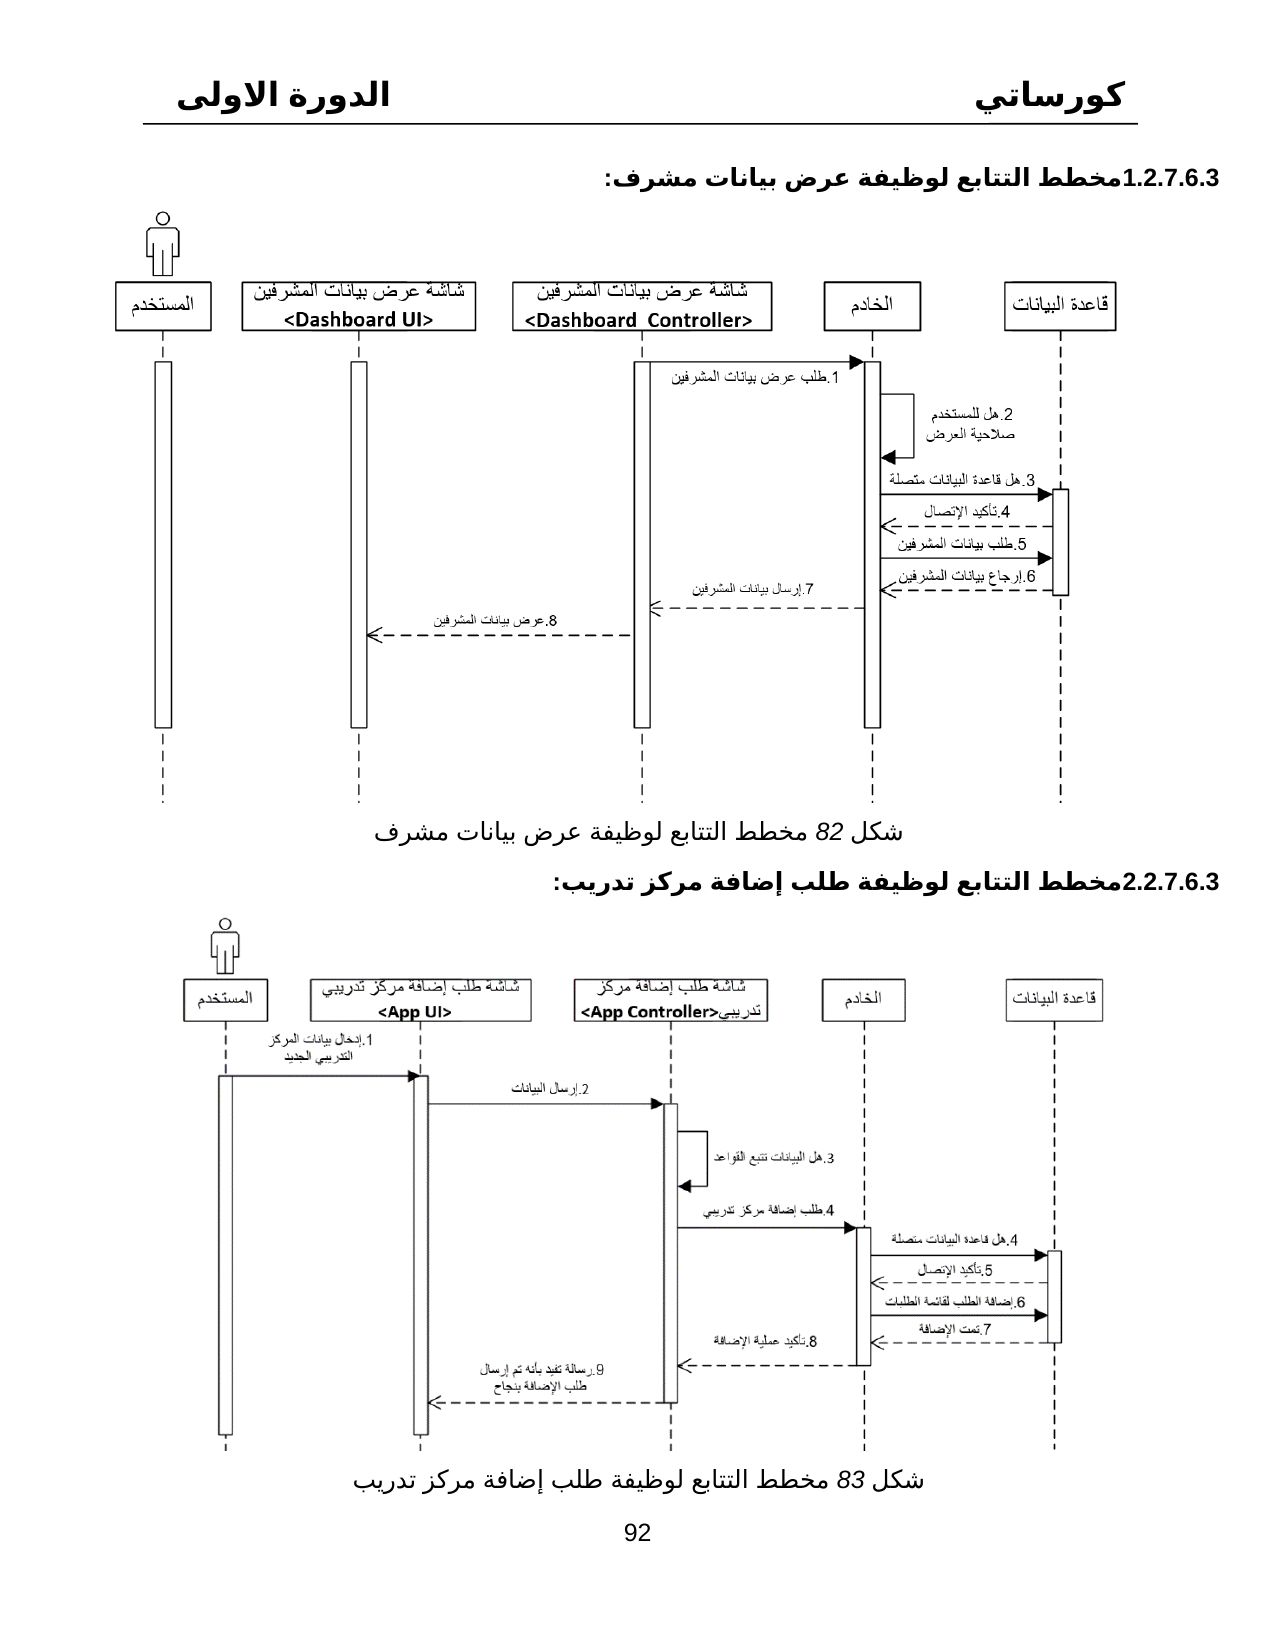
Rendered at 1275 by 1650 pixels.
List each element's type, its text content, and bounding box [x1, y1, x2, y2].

text شكل 82 مخطط التتابع لوظيفة عرض بيانات مشرف [150, 817, 1125, 846]
subtitle مخطط التتابع لوظيفة طلب إضافة مركز تدريب: [150, 867, 1122, 896]
subtitle مخطط التتابع لوظيفة عرض بيانات مشرف: [150, 162, 1122, 191]
text شكل 83 مخطط التتابع لوظيفة طلب إضافة مركز تدريب [150, 1465, 1125, 1494]
picture [162, 910, 1113, 1451]
picture [100, 205, 1125, 803]
